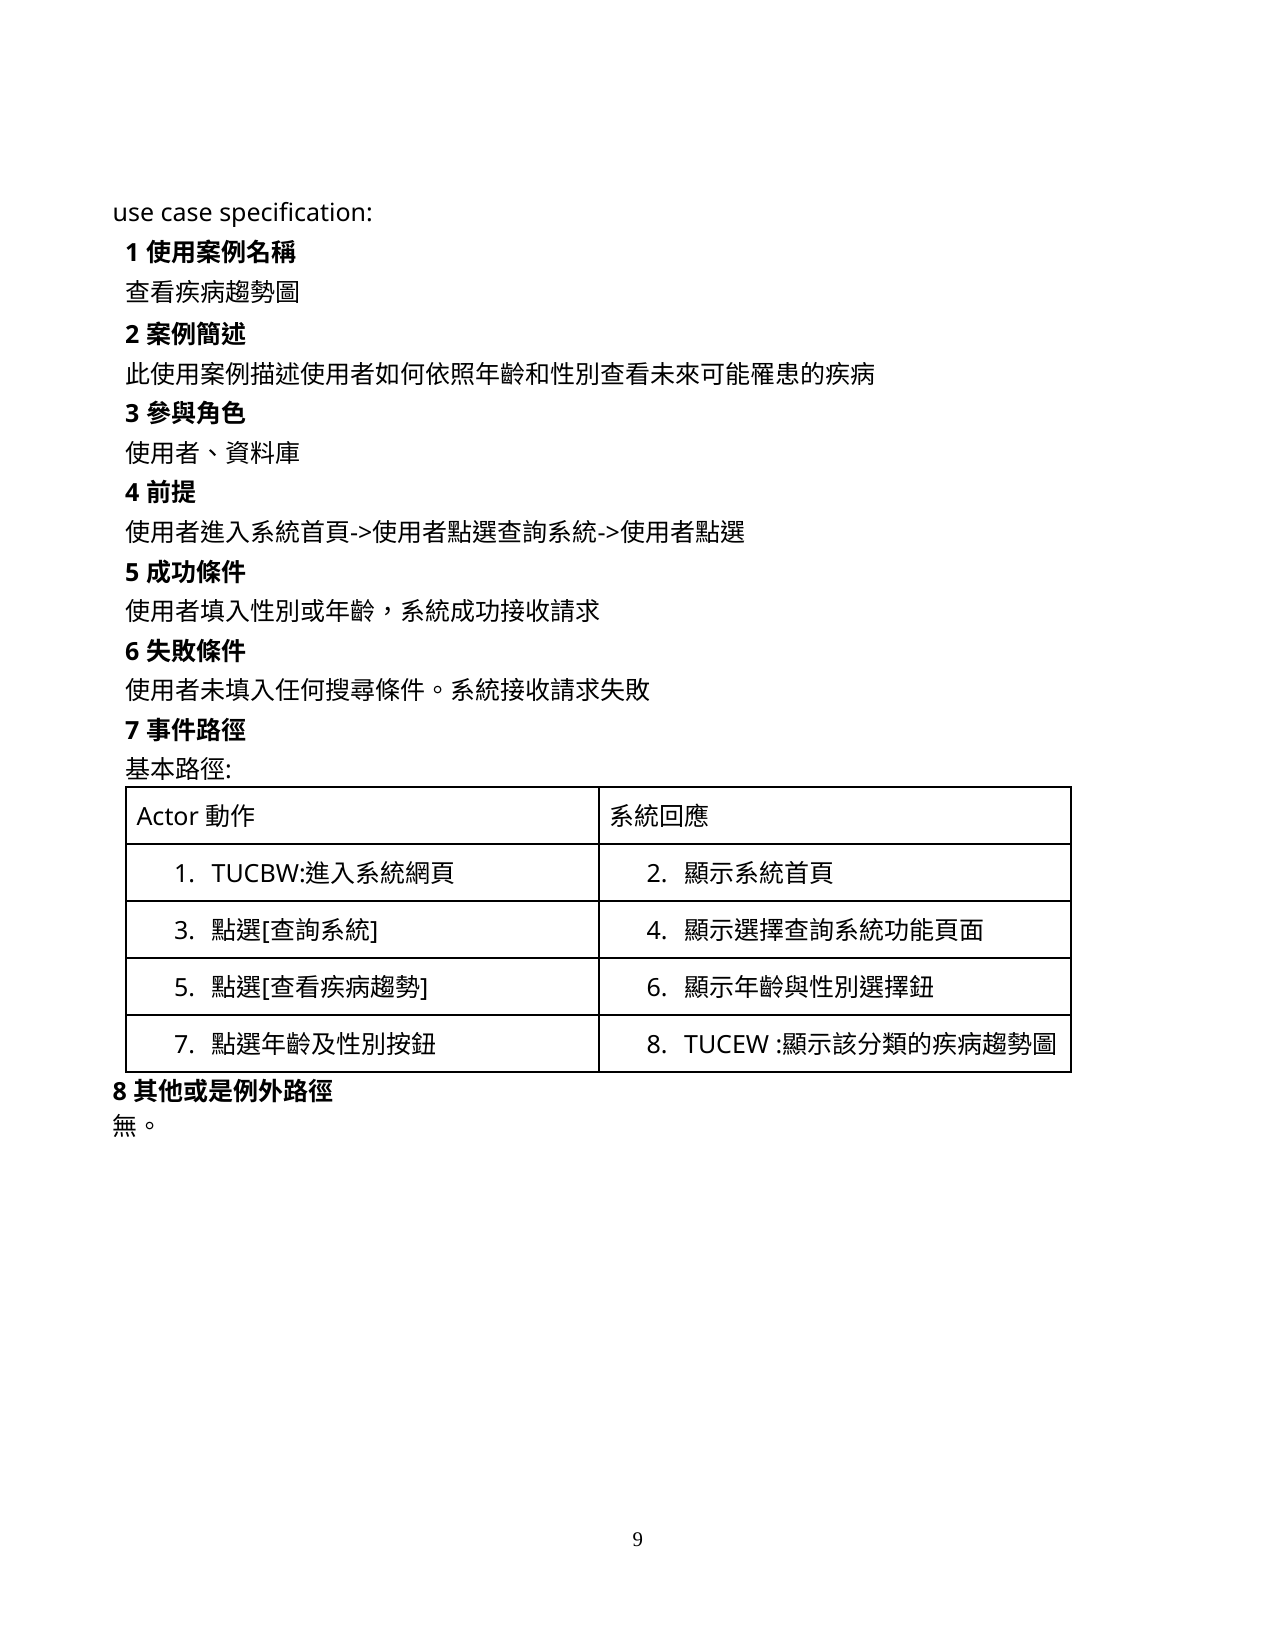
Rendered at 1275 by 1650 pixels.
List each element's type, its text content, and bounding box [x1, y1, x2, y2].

table_cell 點選[查看疾病趨勢] [127, 959, 598, 1014]
table_cell 點選年齡及性別按鈕 [127, 1016, 598, 1071]
table_cell 顯示系統首頁 [600, 845, 1070, 900]
table_cell 顯示選擇查詢系統功能頁面 [600, 902, 1070, 957]
text 2 案例簡述 [125, 317, 1162, 351]
table_cell TUCBW:進入系統網頁 [127, 845, 598, 900]
table_cell 點選[查詢系統] [127, 902, 598, 957]
text 3 參與角色 [125, 396, 1162, 430]
text 7 事件路徑 [125, 712, 1162, 747]
table_header 系統回應 [600, 788, 1070, 843]
text 使用者未填入任何搜尋條件。系統接收請求失敗 [125, 673, 1162, 707]
text 使用者填入性別或年齡，系統成功接收請求 [125, 594, 1162, 628]
text 查看疾病趨勢圖 [125, 274, 1162, 308]
text 1 使用案例名稱 [125, 235, 1162, 269]
text 使用者進入系統首頁->使用者點選查詢系統->使用者點選 [125, 514, 1162, 549]
text 使用者、資料庫 [125, 435, 1162, 469]
text 此使用案例描述使用者如何依照年齡和性別查看未來可能罹患的疾病 [125, 356, 1162, 390]
text 6 失敗條件 [125, 633, 1162, 667]
text 基本路徑: [125, 752, 1162, 786]
table_cell TUCEW :顯示該分類的疾病趨勢圖 [600, 1016, 1070, 1071]
text 無。 [112, 1108, 1162, 1142]
text 8 其他或是例外路徑 [112, 1074, 1162, 1108]
text use case specification: [112, 195, 1162, 229]
table_cell 顯示年齡與性別選擇鈕 [600, 959, 1070, 1014]
text 4 前提 [125, 475, 1162, 509]
text 5 成功條件 [125, 554, 1162, 588]
table_header Actor 動作 [127, 788, 598, 843]
